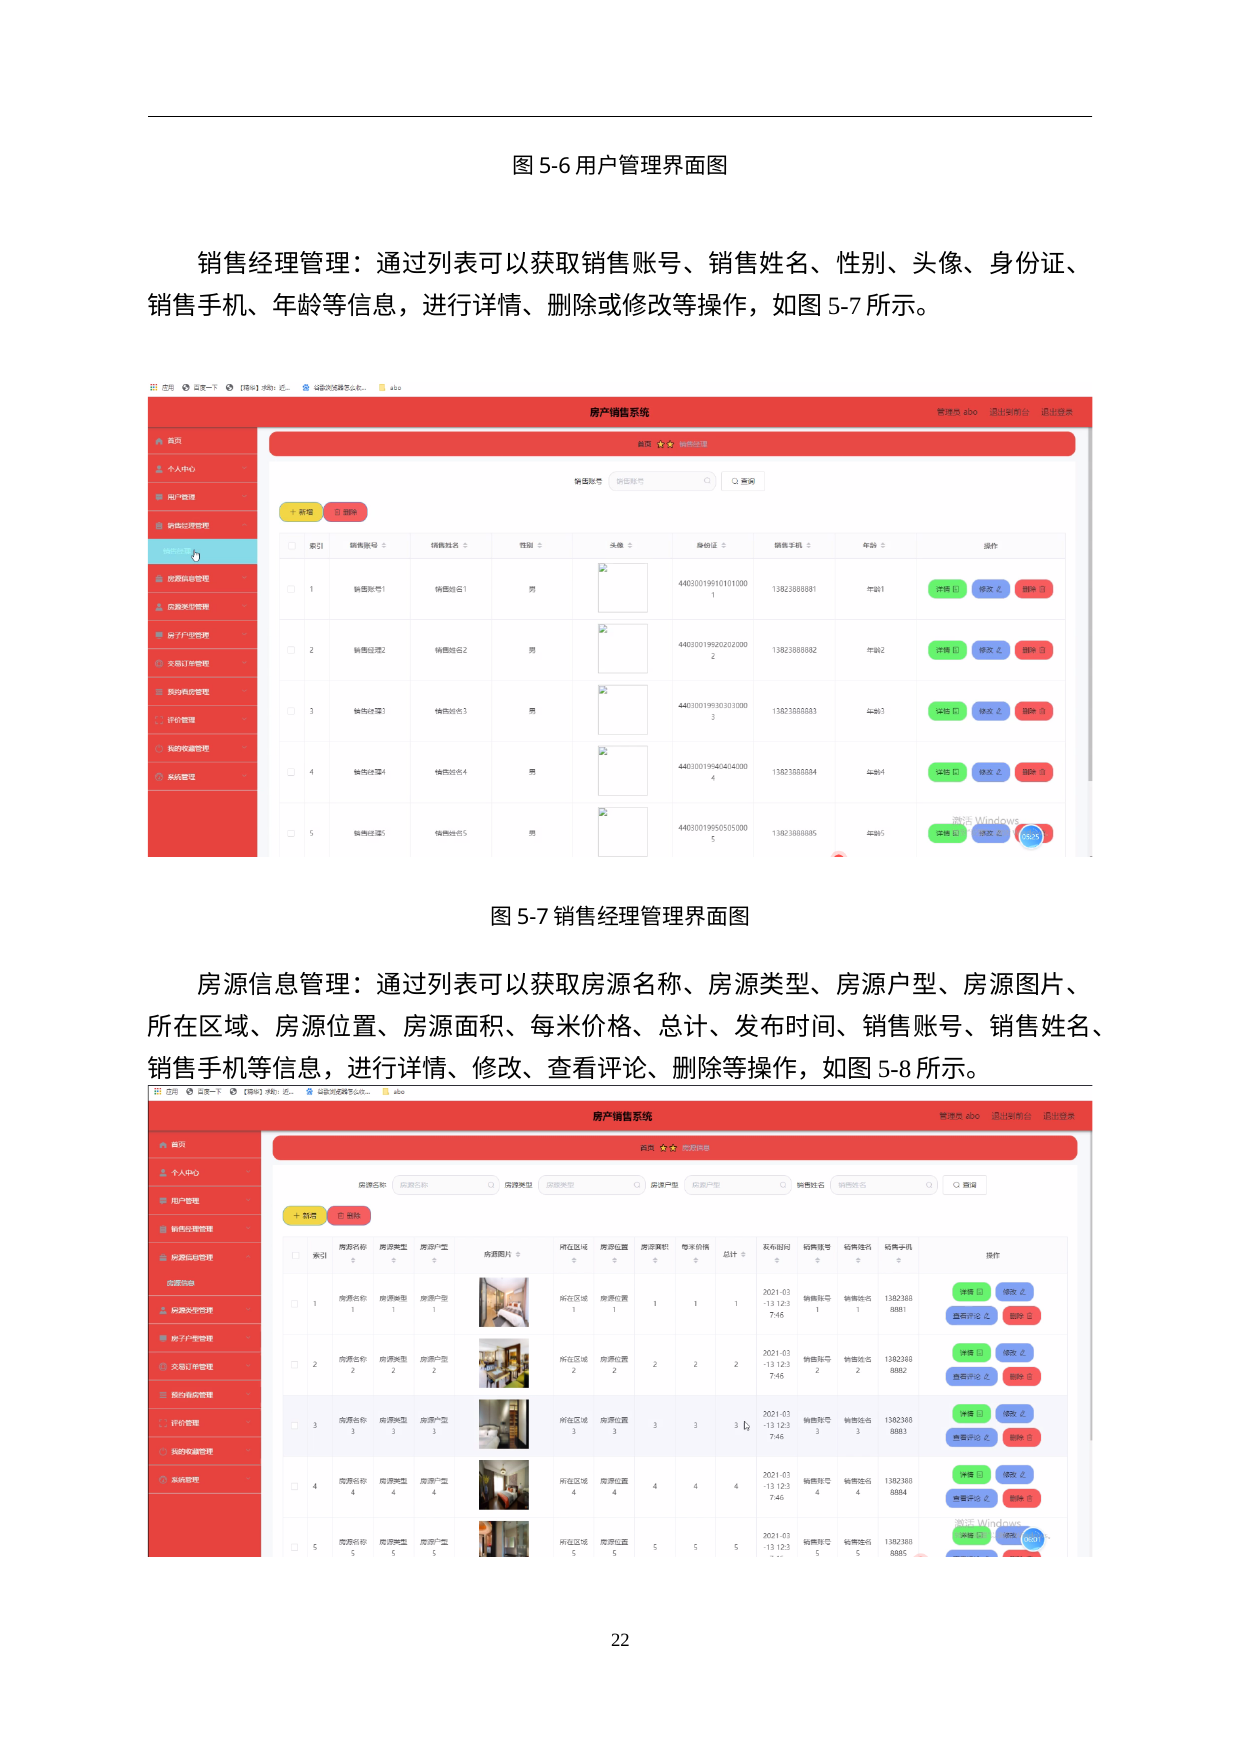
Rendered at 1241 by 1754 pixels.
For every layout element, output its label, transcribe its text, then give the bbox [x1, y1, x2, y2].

text 图5-6用户管理界面图 [148, 148, 1092, 179]
text 房源信息管理：通过列表可以获取房源名称、房源类型、房源户型、房源图片、所在区域、房源位置、房源面积、每米价格、总计、发布时间、销售账号、销售姓名、销售手机等信息，进行详情、修改、查看评论、删除等操作，如图5-8所示。 [148, 960, 1092, 1085]
picture [147, 1085, 1093, 1557]
text 销售经理管理：通过列表可以获取销售账号、销售姓名、性别、头像、身份证、销售手机、年龄等信息，进行详情、删除或修改等操作，如图5-7所示。 [148, 239, 1092, 322]
text 图5-7销售经理管理界面图 [148, 899, 1092, 931]
picture [147, 382, 1093, 857]
